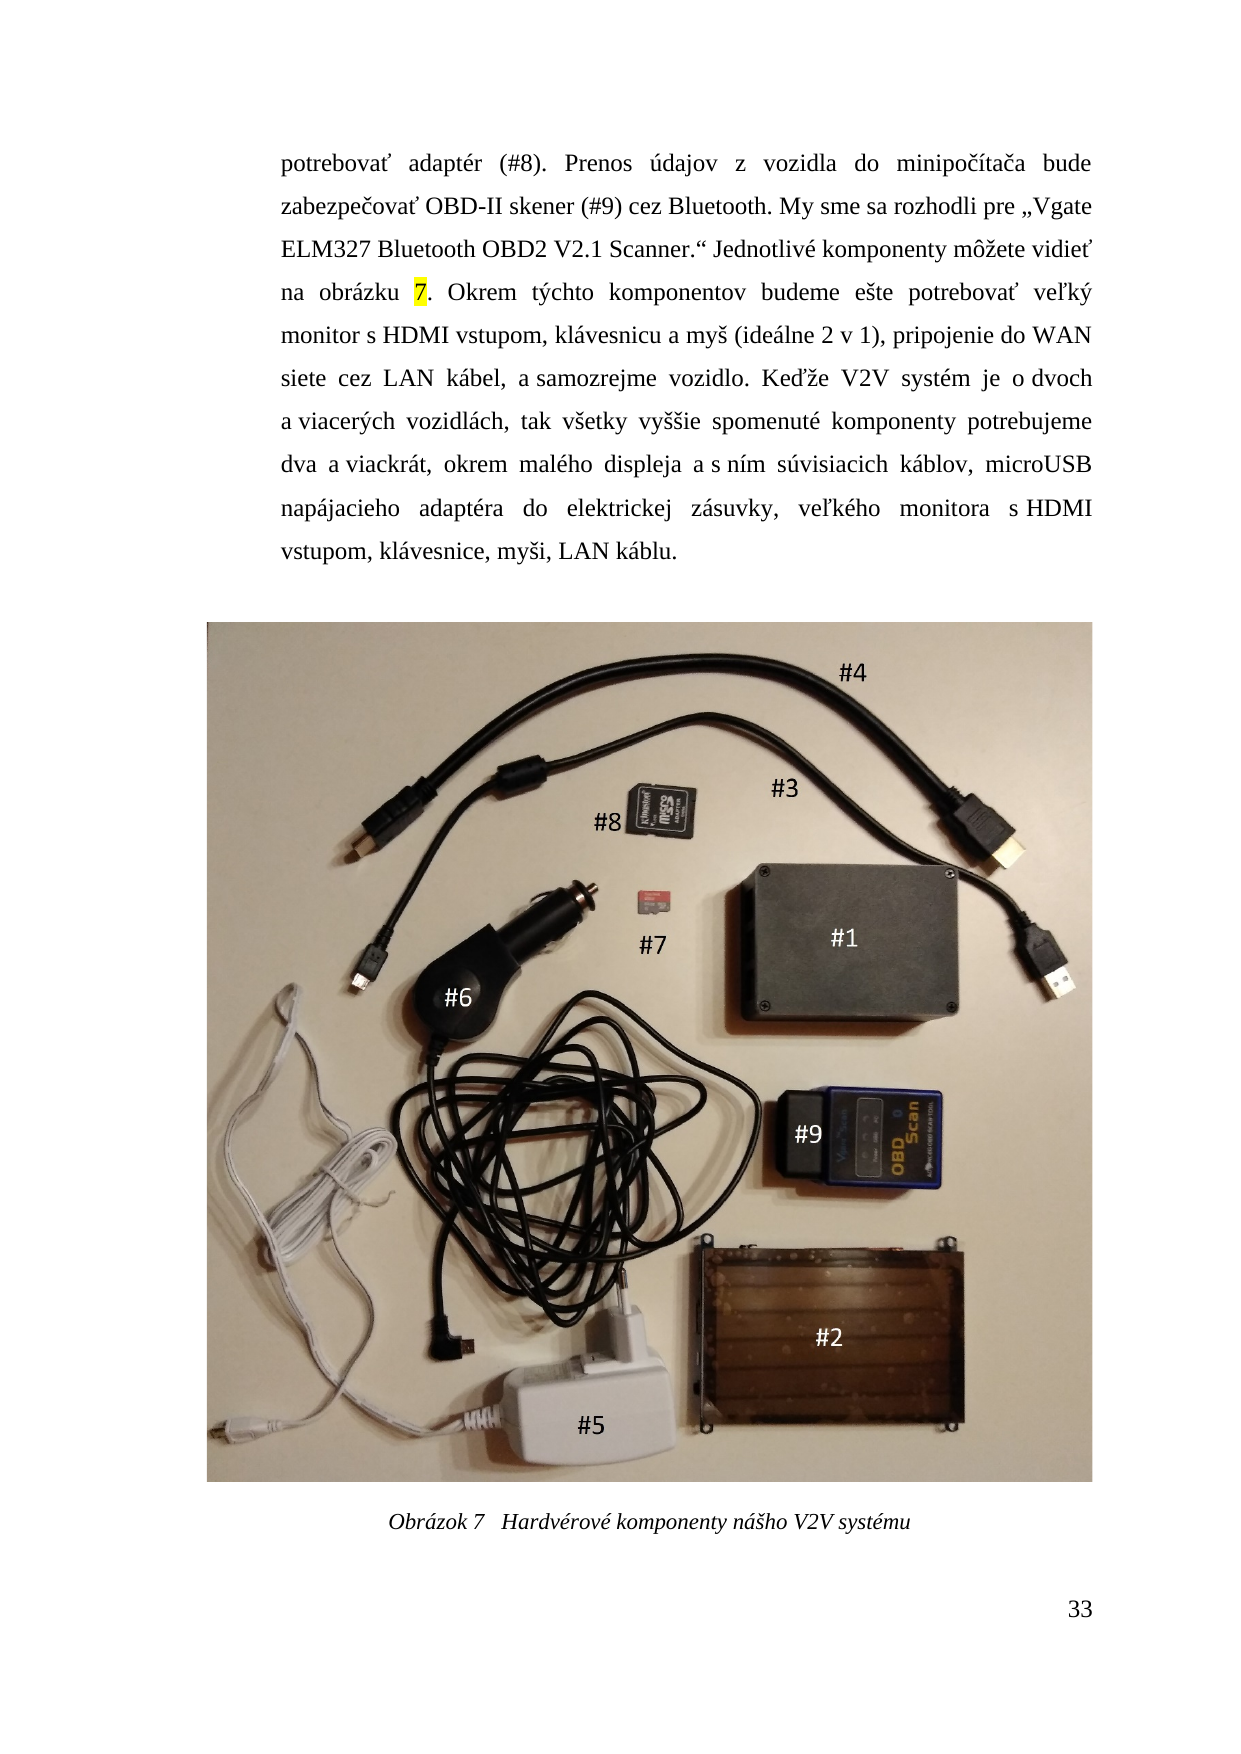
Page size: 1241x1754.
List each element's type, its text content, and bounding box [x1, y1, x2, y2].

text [281, 148, 1092, 564]
picture [206, 622, 1093, 1482]
